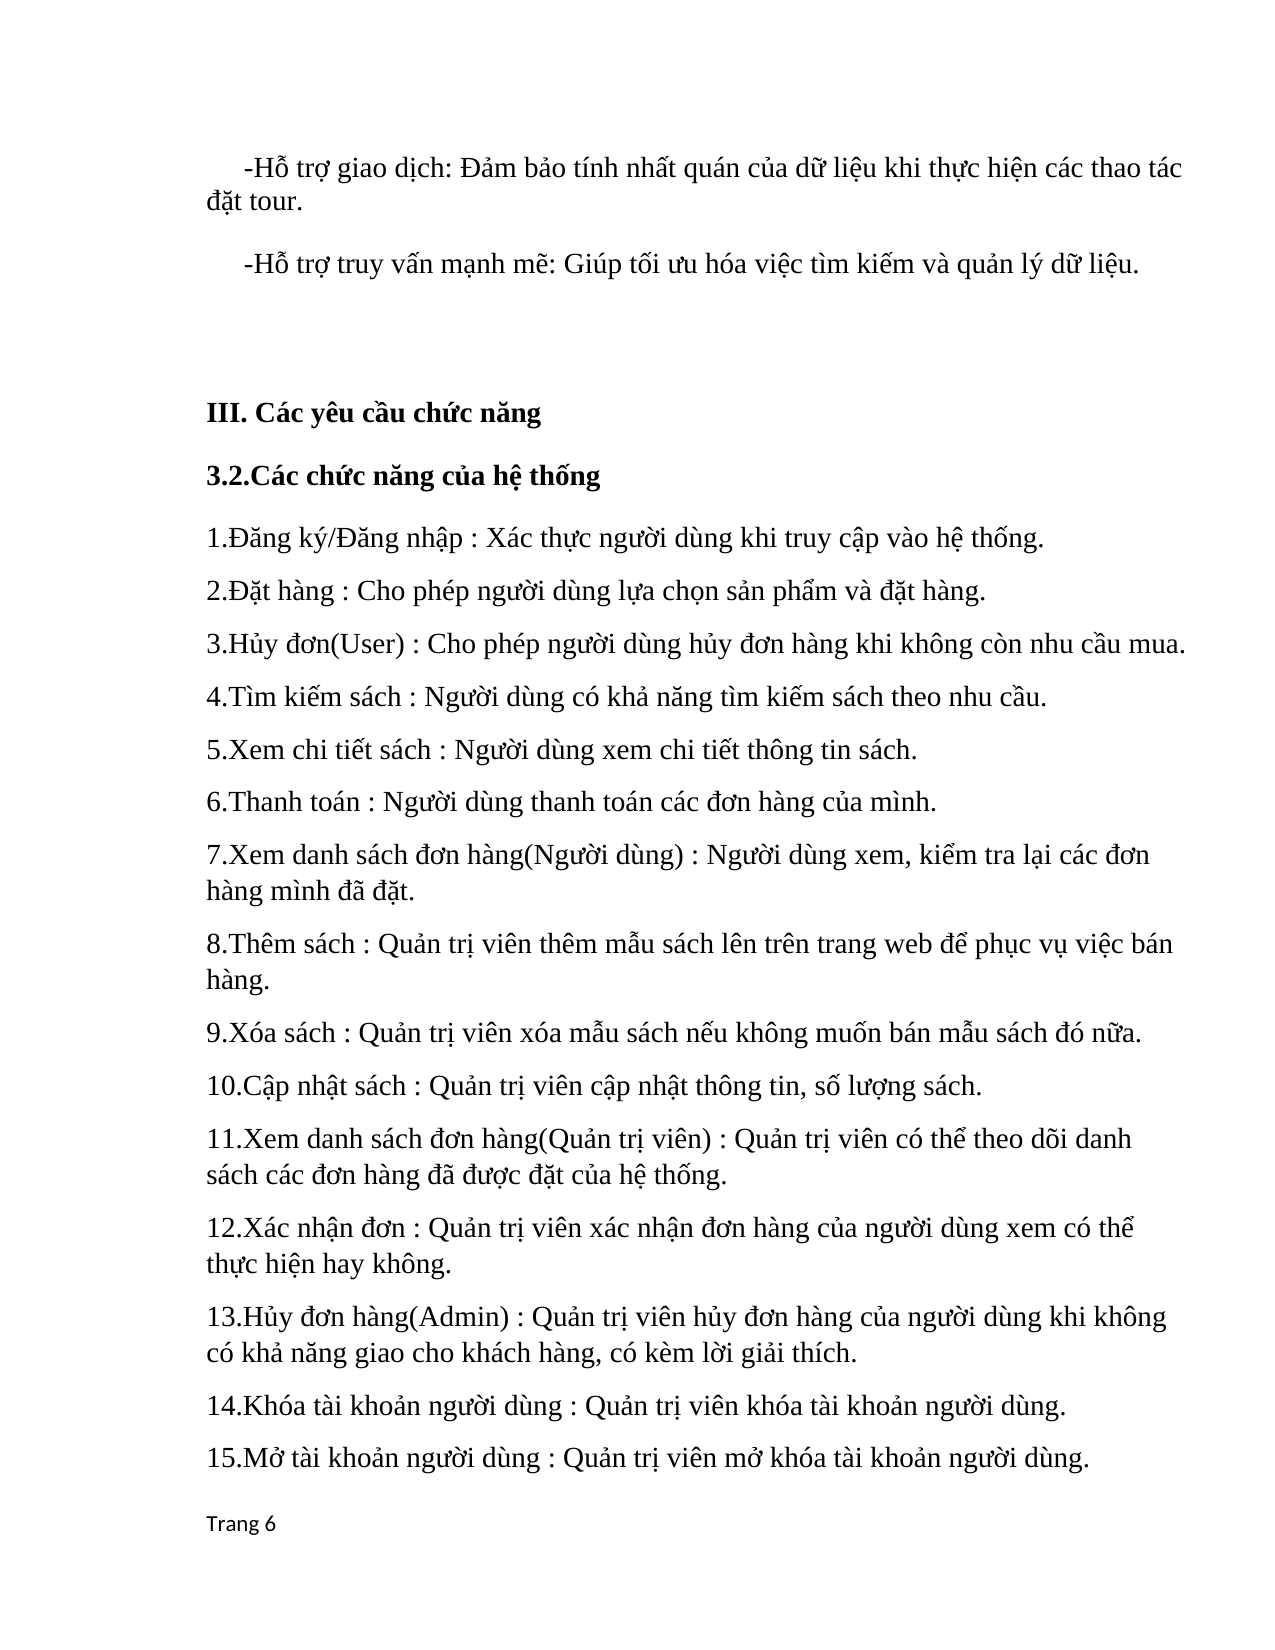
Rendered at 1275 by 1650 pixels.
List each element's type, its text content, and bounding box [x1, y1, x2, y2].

text 11.Xem danh sách đơn hàng(Quản trị viên) : Quản trị viên có thể theo dõi danh sách các đơn hàng đã được đặt của hệ thống. [206, 1121, 1187, 1191]
text -Hỗ trợ truy vấn mạnh mẽ: Giúp tối ưu hóa việc tìm kiếm và quản lý dữ liệu. [206, 246, 1187, 280]
text 4.Tìm kiếm sách : Người dùng có khả năng tìm kiếm sách theo nhu cầu. [206, 679, 1187, 712]
text 6.Thanh toán : Người dùng thanh toán các đơn hàng của mình. [206, 784, 1187, 818]
text -Hỗ trợ giao dịch: Đảm bảo tính nhất quán của dữ liệu khi thực hiện các thao tác đặt tour. [206, 150, 1187, 217]
text 1.Đăng ký/Đăng nhập : Xác thực người dùng khi truy cập vào hệ thống. [206, 521, 1187, 554]
subtitle III. Các yêu cầu chức năng [206, 395, 1187, 429]
text 9.Xóa sách : Quản trị viên xóa mẫu sách nếu không muốn bán mẫu sách đó nữa. [206, 1015, 1187, 1049]
text 14.Khóa tài khoản người dùng : Quản trị viên khóa tài khoản người dùng. [206, 1388, 1187, 1421]
text 15.Mở tài khoản người dùng : Quản trị viên mở khóa tài khoản người dùng. [206, 1441, 1187, 1474]
text 5.Xem chi tiết sách : Người dùng xem chi tiết thông tin sách. [206, 732, 1187, 765]
text 10.Cập nhật sách : Quản trị viên cập nhật thông tin, số lượng sách. [206, 1068, 1187, 1102]
text 13.Hủy đơn hàng(Admin) : Quản trị viên hủy đơn hàng của người dùng khi không có khả năng giao cho khách hàng, có kèm lời giải thích. [206, 1299, 1187, 1368]
text 2.Đặt hàng : Cho phép người dùng lựa chọn sản phẩm và đặt hàng. [206, 573, 1187, 607]
text 8.Thêm sách : Quản trị viên thêm mẫu sách lên trên trang web để phục vụ việc bán hàng. [206, 926, 1187, 996]
text 12.Xác nhận đơn : Quản trị viên xác nhận đơn hàng của người dùng xem có thể thực hiện hay không. [206, 1210, 1187, 1279]
text 3.Hủy đơn(User) : Cho phép người dùng hủy đơn hàng khi không còn nhu cầu mua. [206, 626, 1187, 660]
text 7.Xem danh sách đơn hàng(Người dùng) : Người dùng xem, kiểm tra lại các đơn hàng mình đã đặt. [206, 837, 1187, 907]
subtitle 3.2.Các chức năng của hệ thống [206, 458, 1187, 491]
